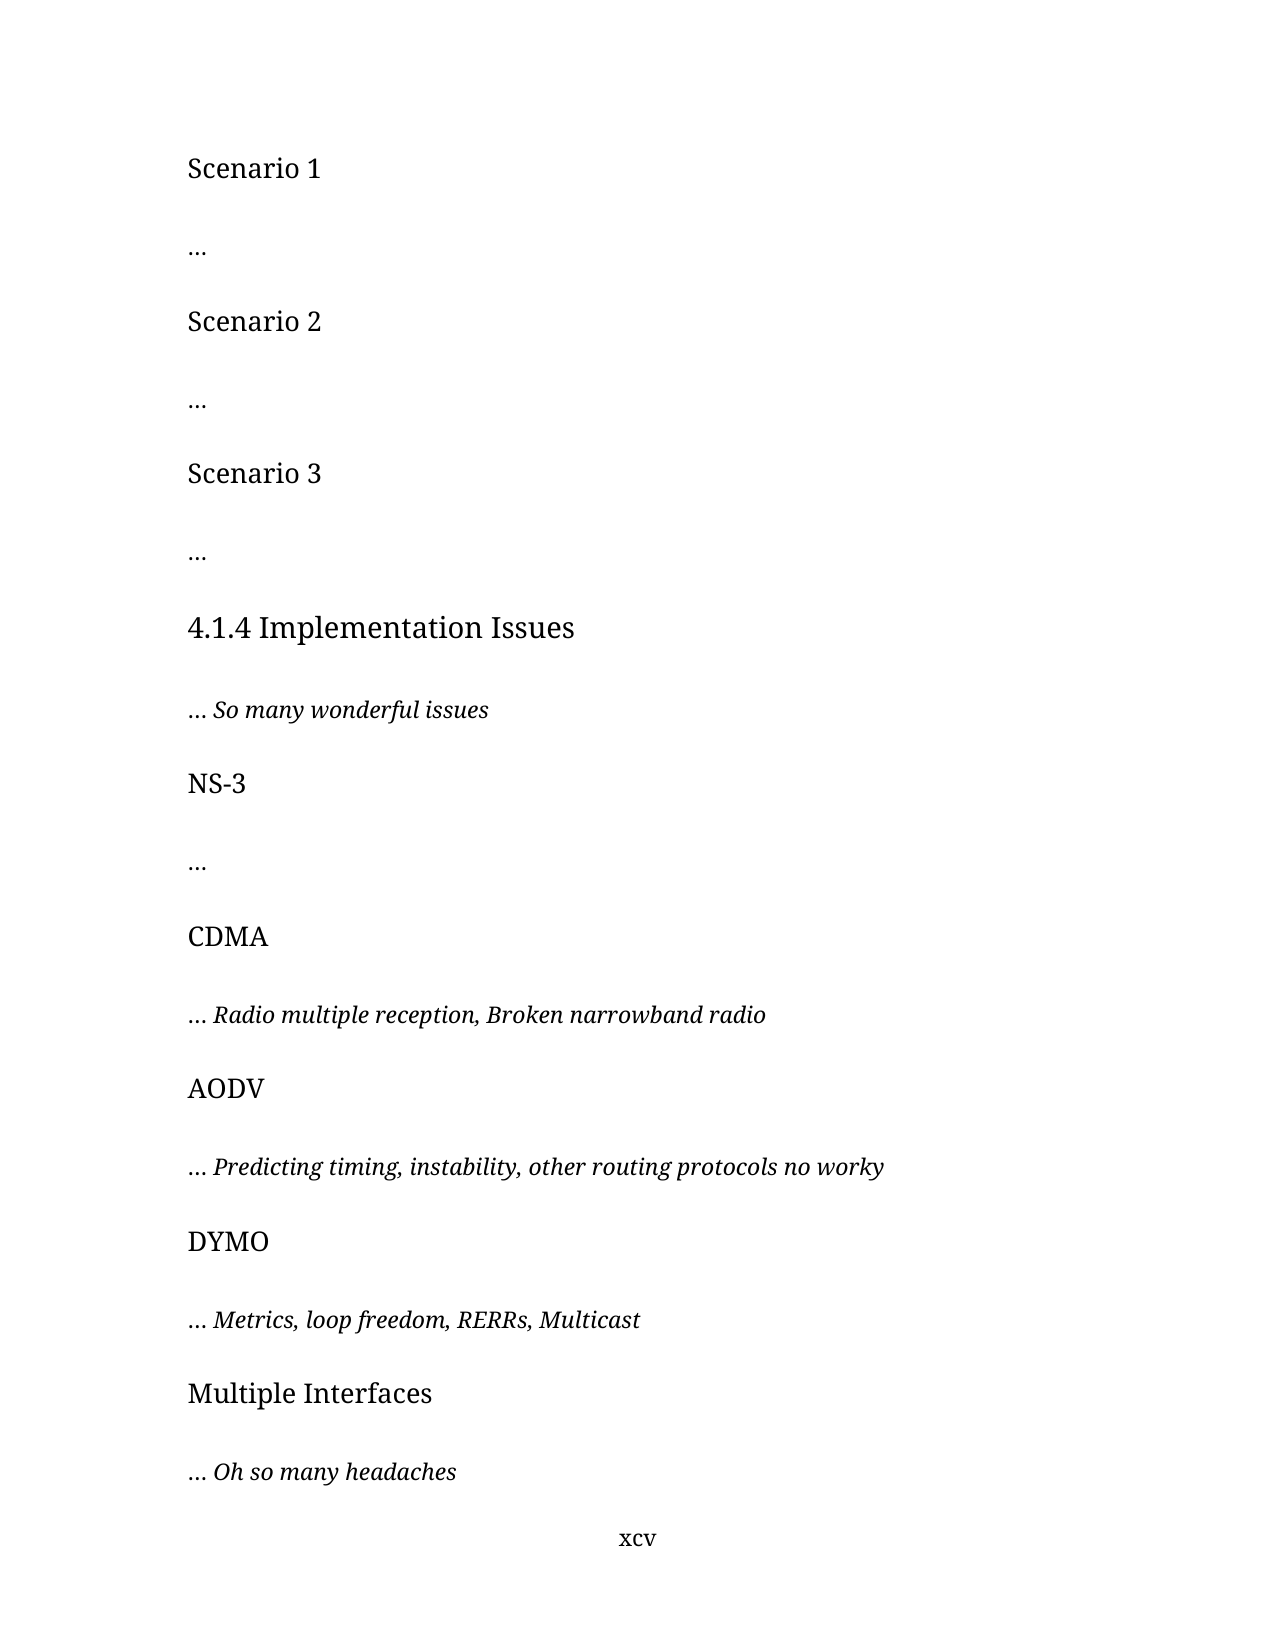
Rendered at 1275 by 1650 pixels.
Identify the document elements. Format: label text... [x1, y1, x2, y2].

text … [187, 536, 1087, 567]
subtitle Implementation Issues [187, 607, 1087, 647]
subtitle CDMA [187, 917, 1087, 954]
text … [187, 846, 1087, 877]
text … [187, 384, 1087, 415]
subtitle Scenario 3 [187, 455, 1087, 492]
subtitle AODV [187, 1070, 1087, 1107]
subtitle Multiple Interfaces [187, 1375, 1087, 1412]
text … Radio multiple reception, Broken narrowband radio [187, 998, 1087, 1030]
subtitle NS-3 [187, 765, 1087, 802]
text … Metrics, loop freedom, RERRs, Multicast [187, 1303, 1087, 1335]
subtitle Scenario 1 [187, 150, 1087, 187]
subtitle DYMO [187, 1222, 1087, 1259]
text … [187, 231, 1087, 262]
subtitle Scenario 2 [187, 302, 1087, 339]
text … So many wonderful issues [187, 693, 1087, 725]
text … Oh so many headaches [187, 1456, 1087, 1487]
text … Predicting timing, instability, other routing protocols no worky [187, 1151, 1087, 1182]
